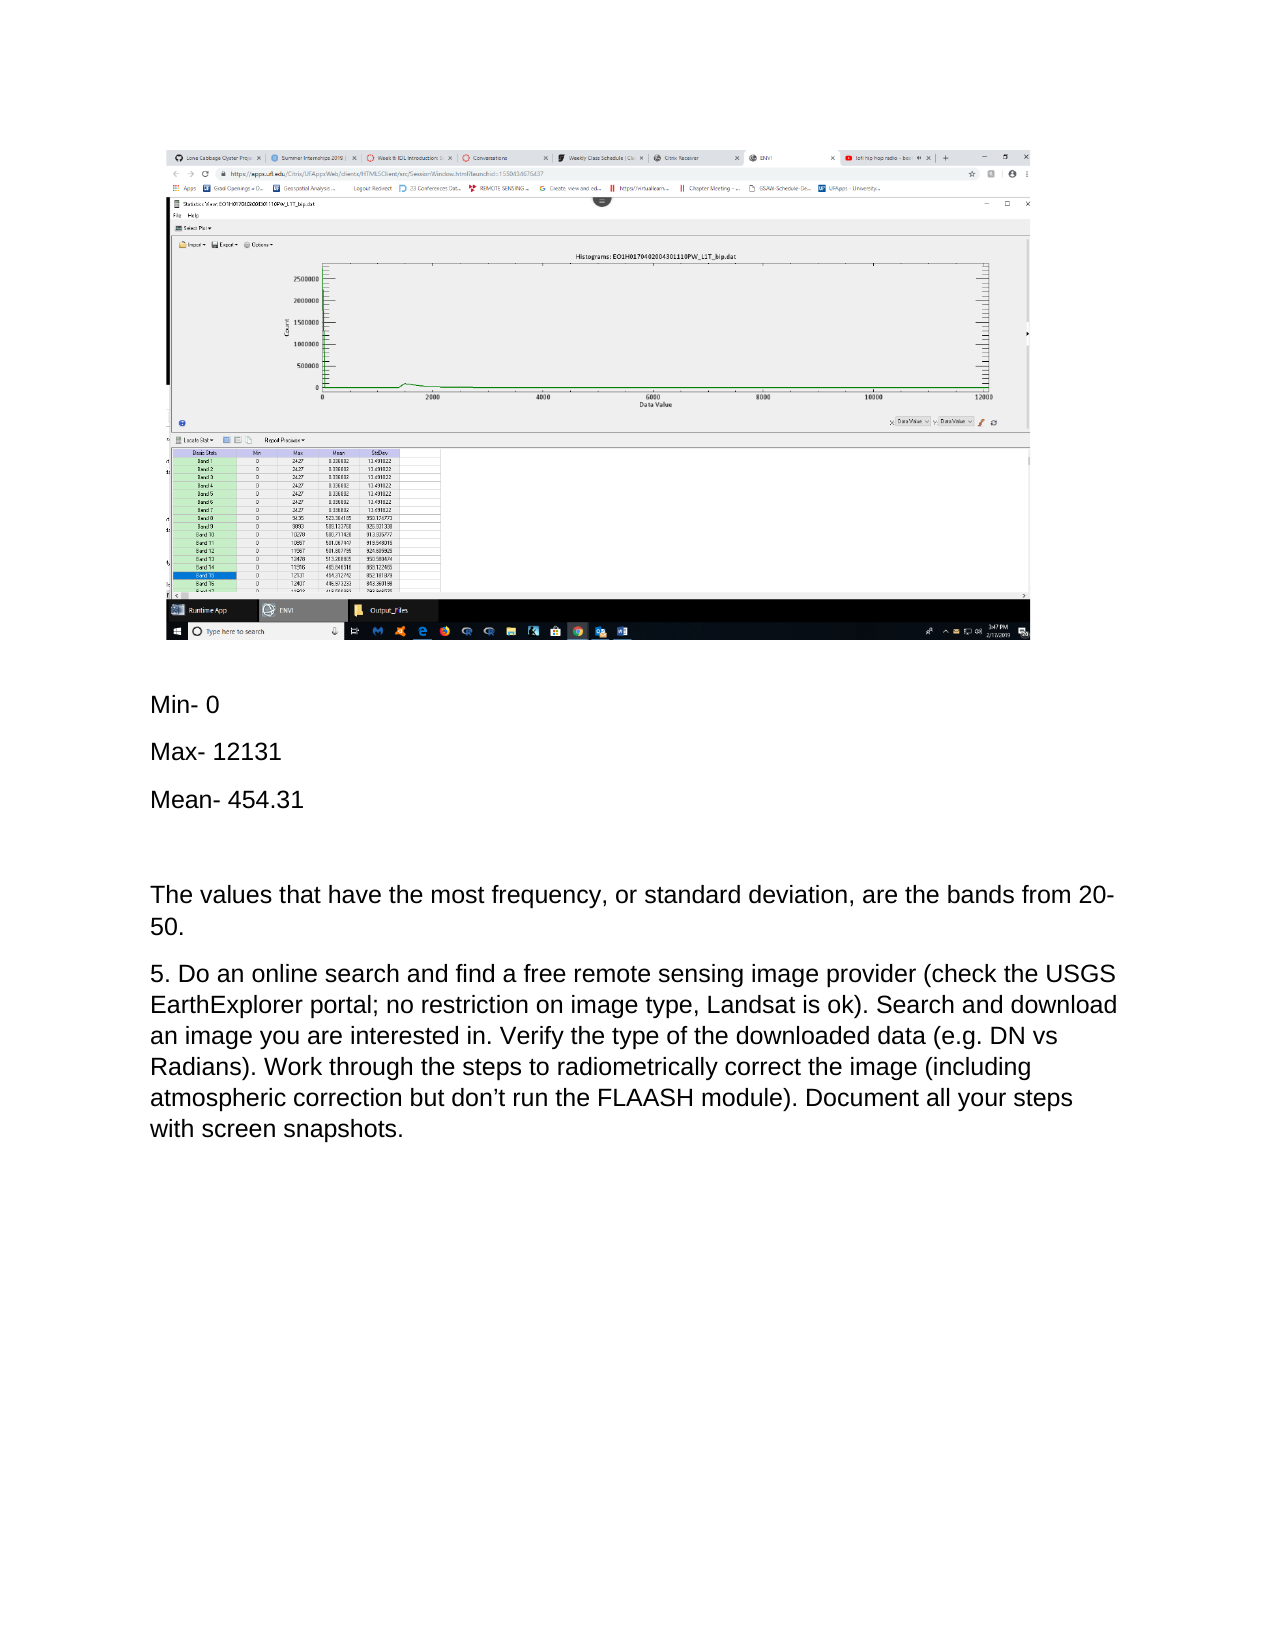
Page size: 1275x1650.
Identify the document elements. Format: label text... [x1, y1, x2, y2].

text Max- 12131 [150, 737, 1125, 766]
picture [166, 150, 1031, 640]
text 5. Do an online search and find a free remote sensing image provider (check the USGS EarthExplorer portal; no restriction on image type, Landsat is ok). Search and download an image you are interested in. Verify the type of the downloaded data (e.g. DN vs Radians). Work through the steps to radiometrically correct the image (including atmospheric correction but don’t run the FLAASH module). Document all your steps with screen snapshots. [150, 959, 1125, 1143]
text Min- 0 [150, 689, 1125, 718]
text The values that have the most frequency, or standard deviation, are the bands from 20-50. [150, 880, 1125, 940]
text Mean- 454.31 [150, 785, 1125, 814]
